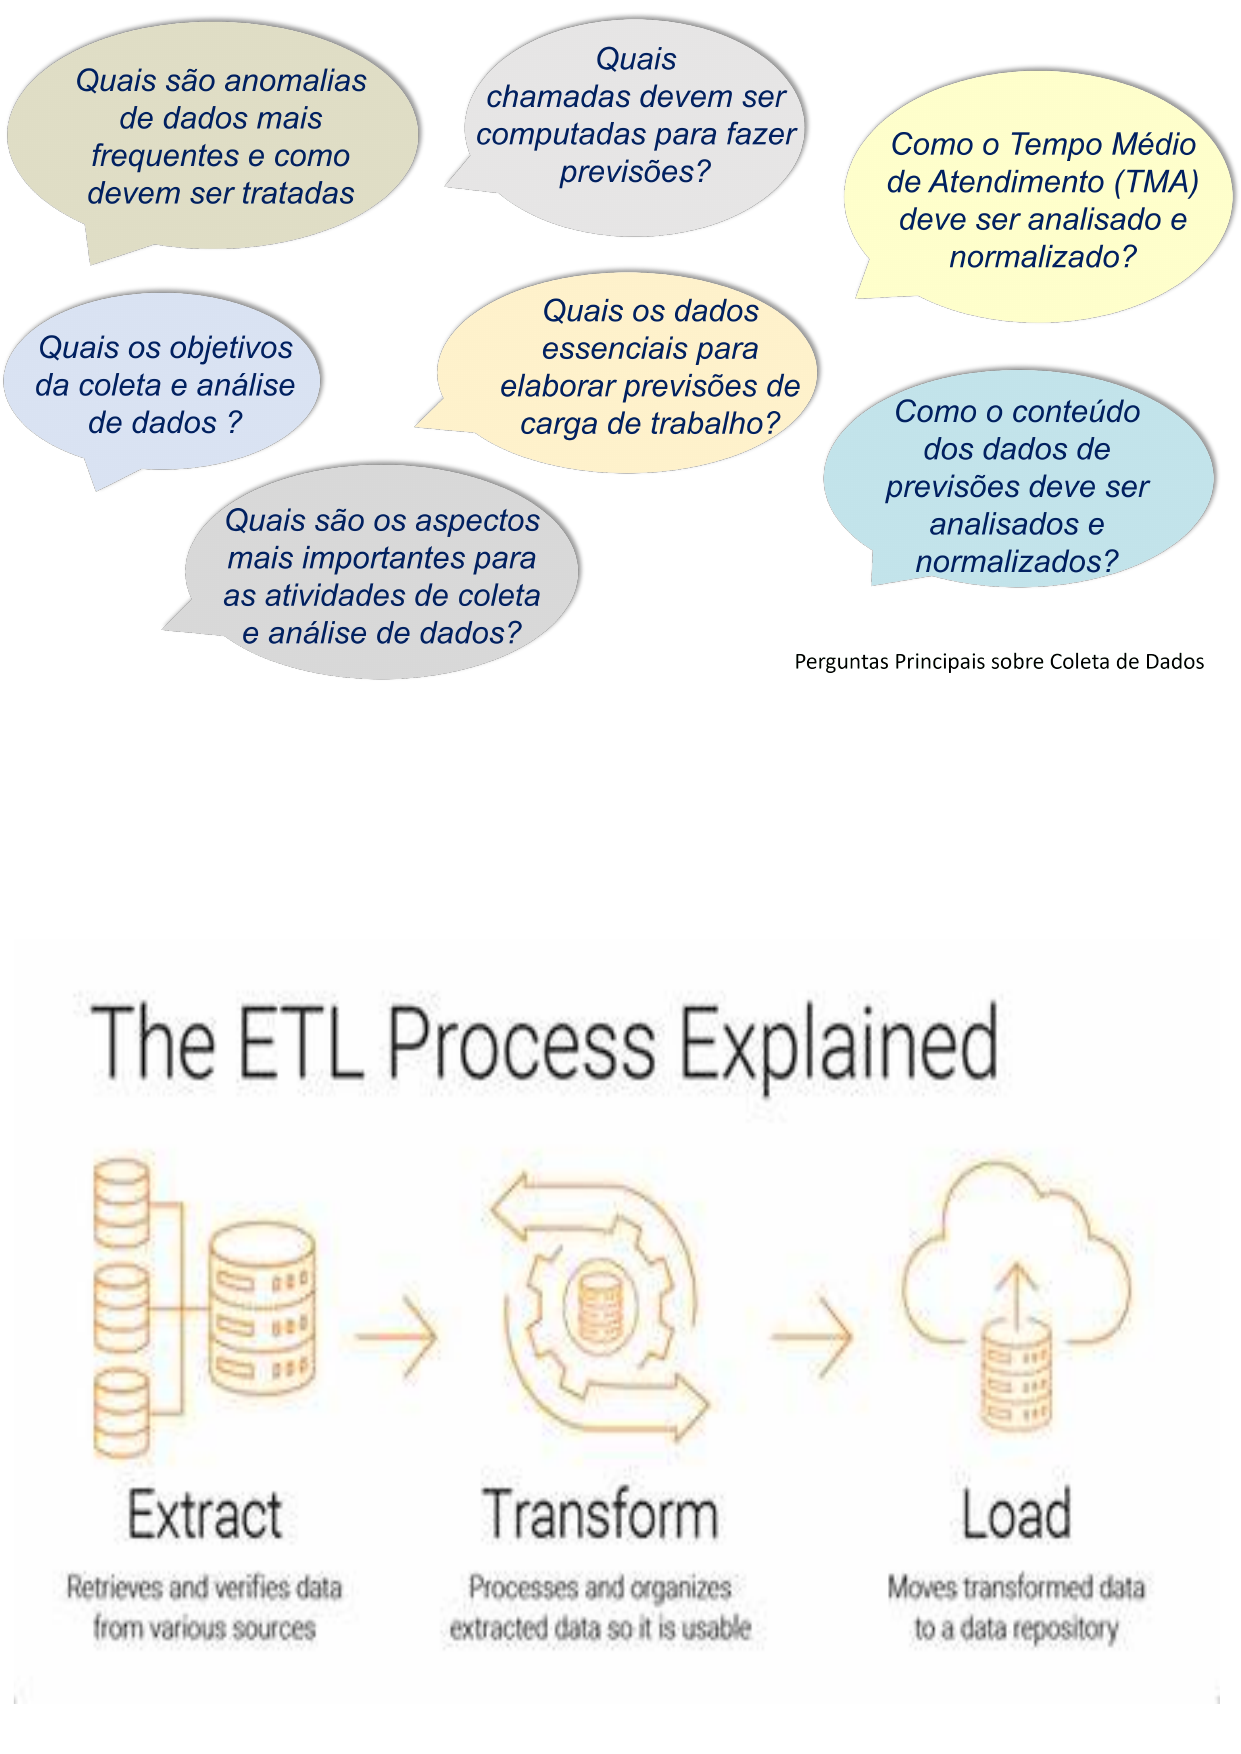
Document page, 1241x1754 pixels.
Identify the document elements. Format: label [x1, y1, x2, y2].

picture [0, 0, 1241, 689]
picture [13, 939, 1220, 1704]
